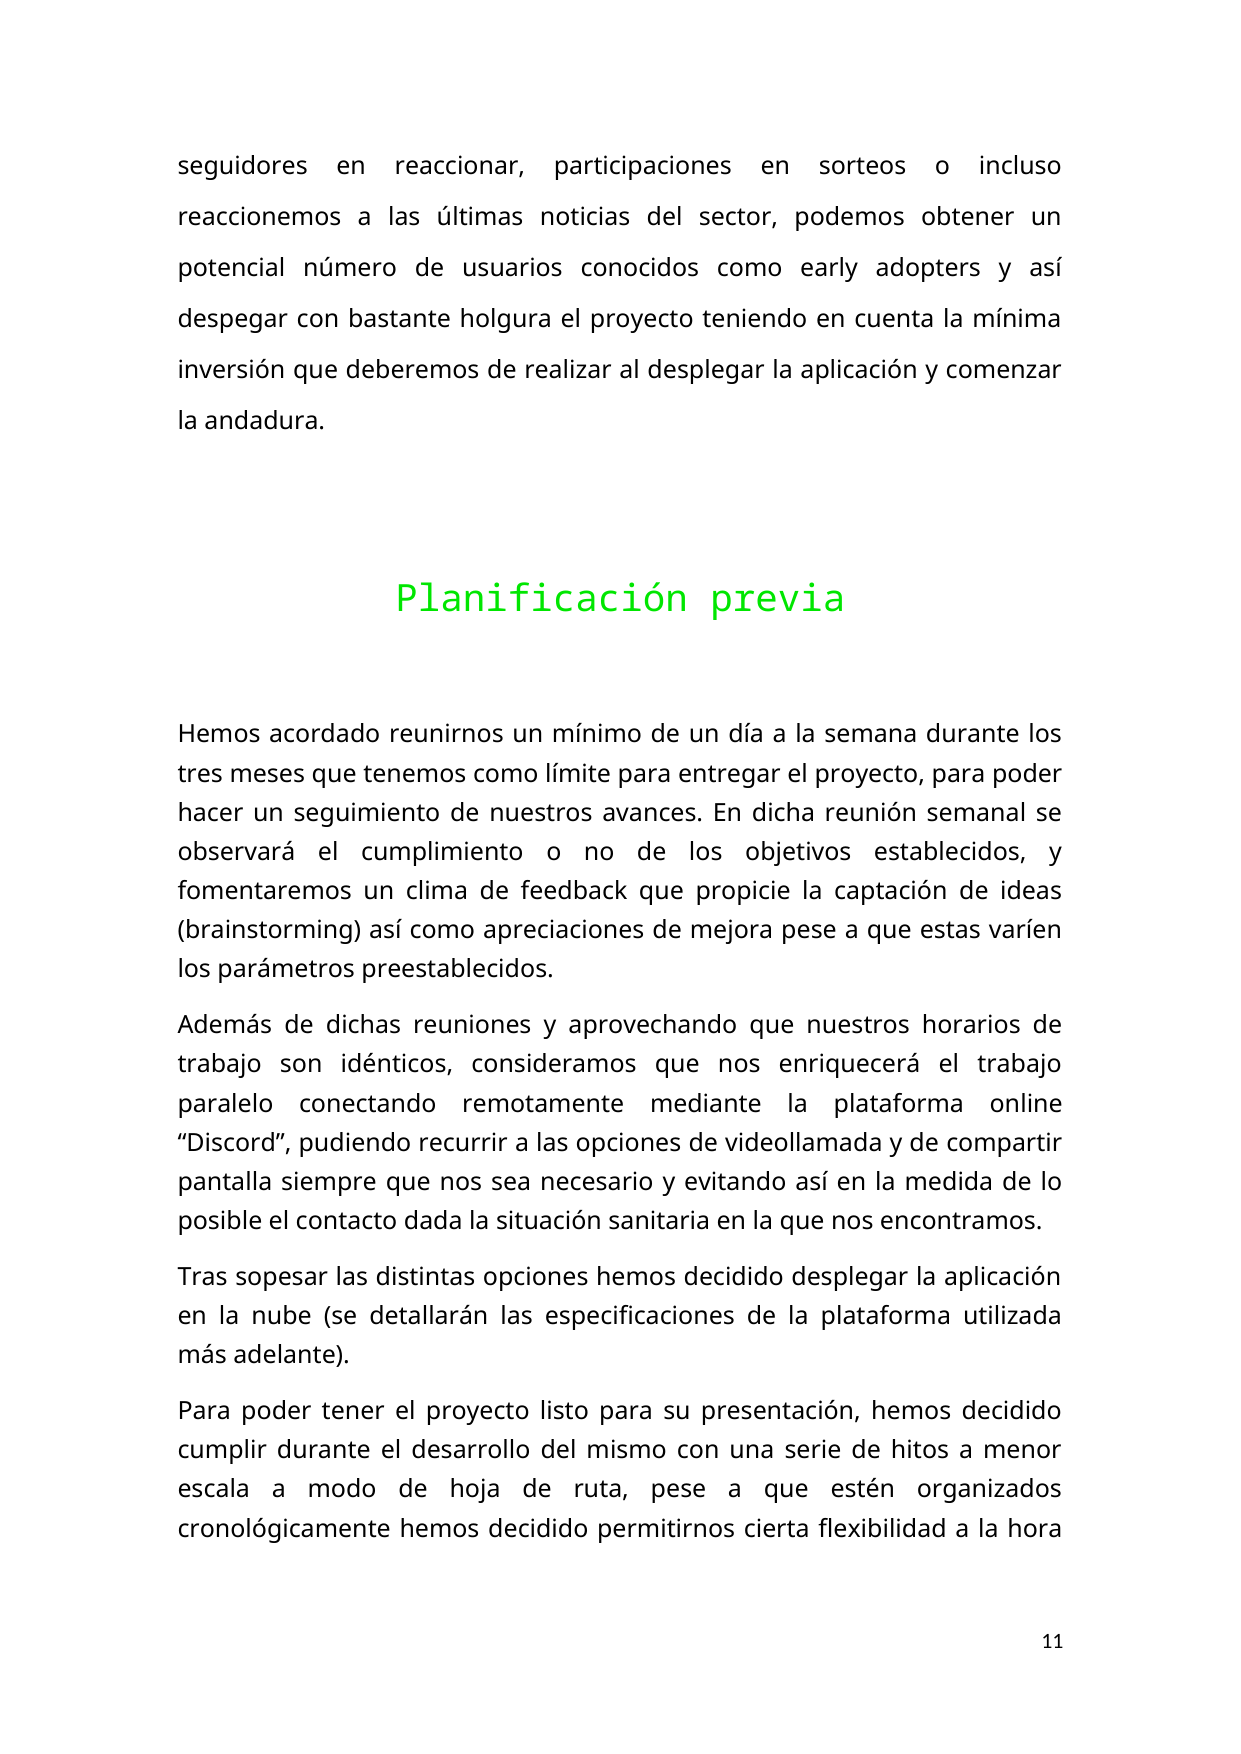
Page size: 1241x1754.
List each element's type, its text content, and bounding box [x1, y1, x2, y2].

text Hemos acordado reunirnos un mínimo de un día a la semana durante los tres meses que tenemos como límite para entregar el proyecto, para poder hacer un seguimiento de nuestros avances. En dicha reunión semanal se observará el cumplimiento o no de los objetivos establecidos, y fomentaremos un clima de feedback que propicie la captación de ideas (brainstorming) así como apreciaciones de mejora pese a que estas varíen los parámetros preestablecidos. [177, 716, 1063, 985]
text Tras sopesar las distintas opciones hemos decidido desplegar la aplicación en la nube (se detallarán las especificaciones de la plataforma utilizada más adelante). [177, 1258, 1063, 1371]
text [177, 1393, 1063, 1544]
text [177, 148, 1063, 437]
text Además de dichas reuniones y aprovechando que nuestros horarios de trabajo son idénticos, consideramos que nos enriquecerá el trabajo paralelo conectando remotamente mediante la plataforma online “Discord”, pudiendo recurrir a las opciones de videollamada y de compartir pantalla siempre que nos sea necesario y evitando así en la medida de lo posible el contacto dada la situación sanitaria en la que nos encontramos. [177, 1007, 1063, 1237]
subtitle Planificación previa [177, 572, 1063, 623]
